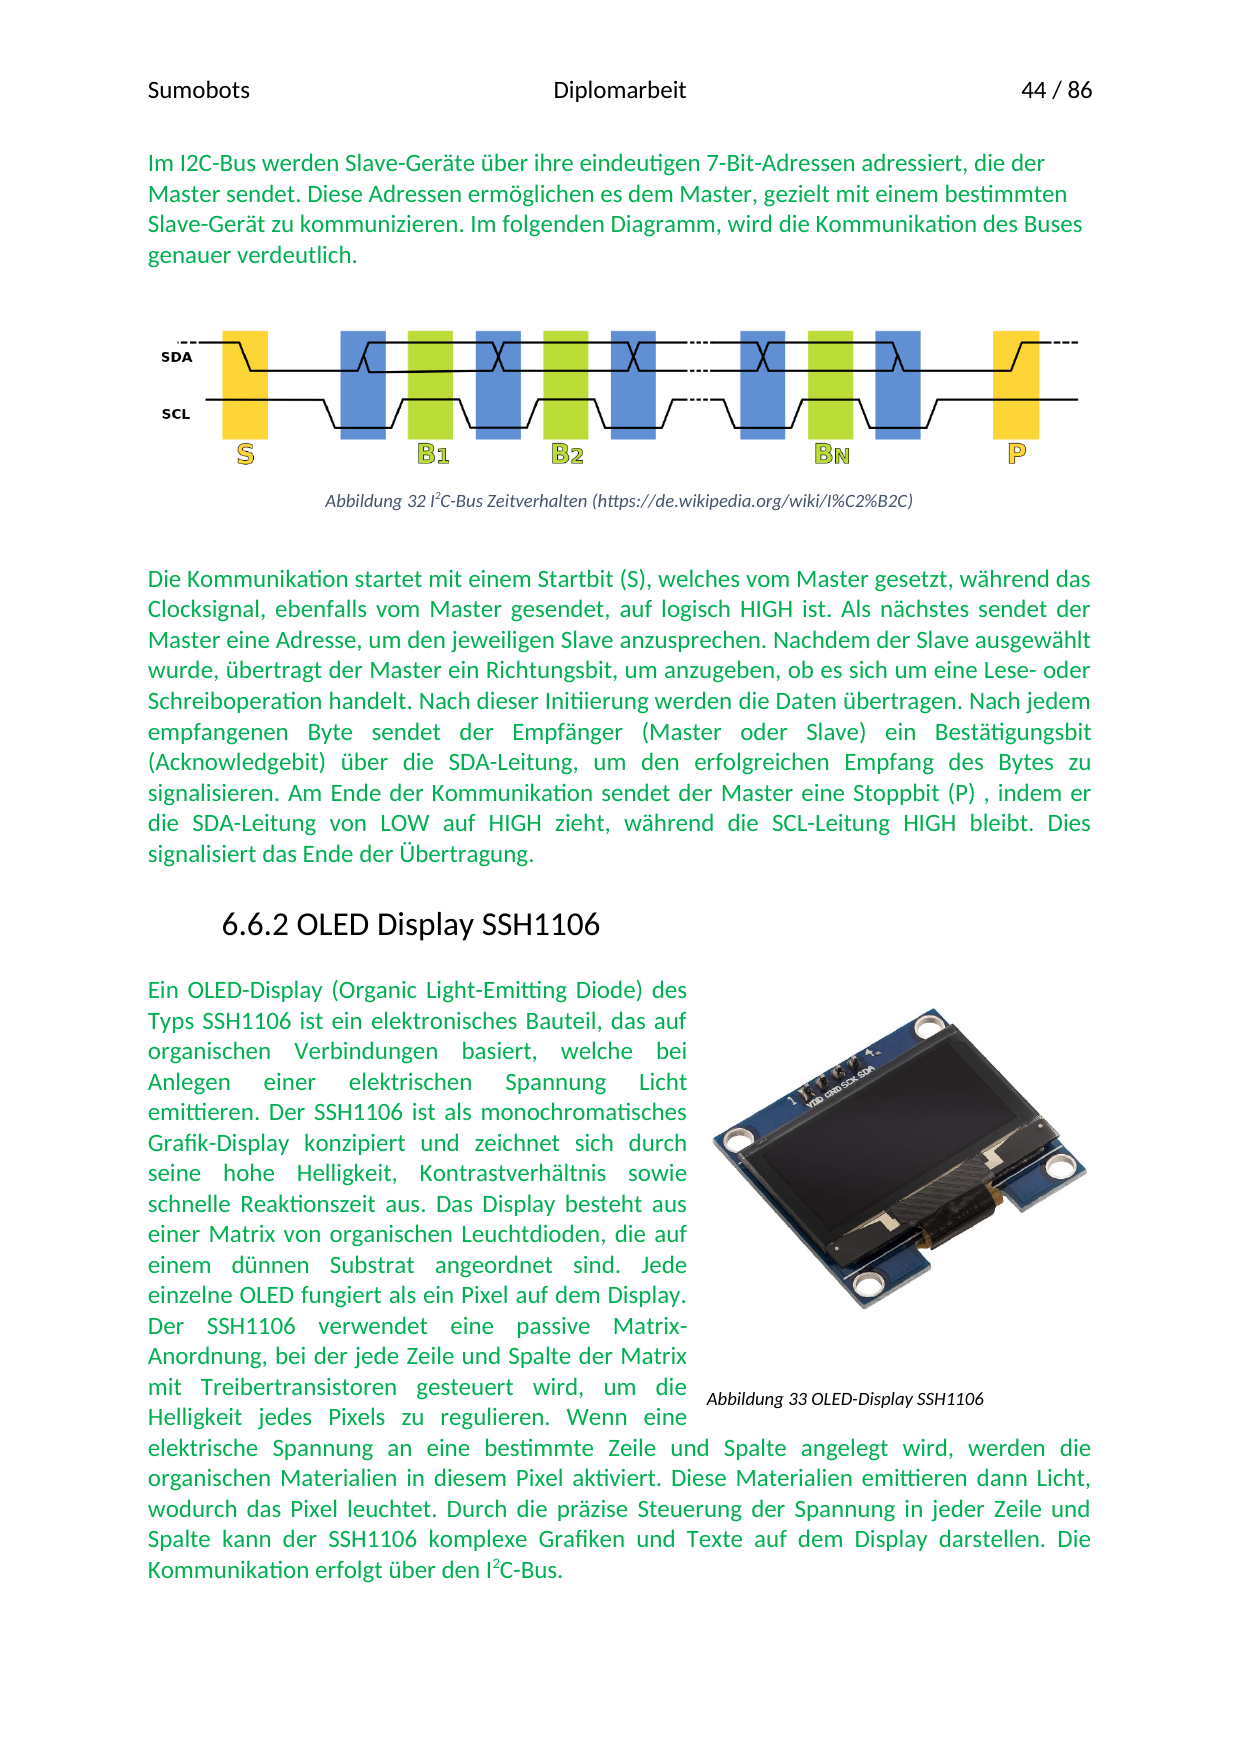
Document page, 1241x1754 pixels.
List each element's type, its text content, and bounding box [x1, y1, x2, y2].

text Im I2C-Bus werden Slave-Geräte über ihre eindeutigen 7-Bit-Adressen adressiert, die der Master sendet. Diese Adressen ermöglichen es dem Master, gezielt mit einem bestimmten Slave-Gerät zu kommunizieren. Im folgenden Diagramm, wird die Kommunikation des Buses genauer verdeutlich. [148, 148, 1093, 270]
picture [706, 975, 1096, 1365]
text Die Kommunikation startet mit einem Startbit (S), welches vom Master gesetzt, während das Clocksignal, ebenfalls vom Master gesendet, auf logisch HIGH ist. Als nächstes sendet der Master eine Adresse, um den jeweiligen Slave anzusprechen. Nachdem der Slave ausgewählt wurde, übertragt der Master ein Richtungsbit, um anzugeben, ob es sich um eine Lese- oder Schreiboperation handelt. Nach dieser Initiierung werden die Daten übertragen. Nach jedem empfangenen Byte sendet der Empfänger (Master oder Slave) ein Bestätigungsbit (Acknowledgebit) über die SDA-Leitung, um den erfolgreichen Empfang des Bytes zu signalisieren. Am Ende der Kommunikation sendet der Master eine Stoppbit (P) , indem er die SDA-Leitung von LOW auf HIGH zieht, während die SCL-Leitung HIGH bleibt. Dies signalisiert das Ende der Übertragung. [148, 563, 1093, 868]
text Abbildung 32 I2C-Bus Zeitverhalten (https://de.wikipedia.org/wiki/I%C2%B2C) [148, 489, 1093, 512]
picture [147, 317, 1093, 477]
subtitle OLED Display SSH1106 [221, 903, 1093, 944]
